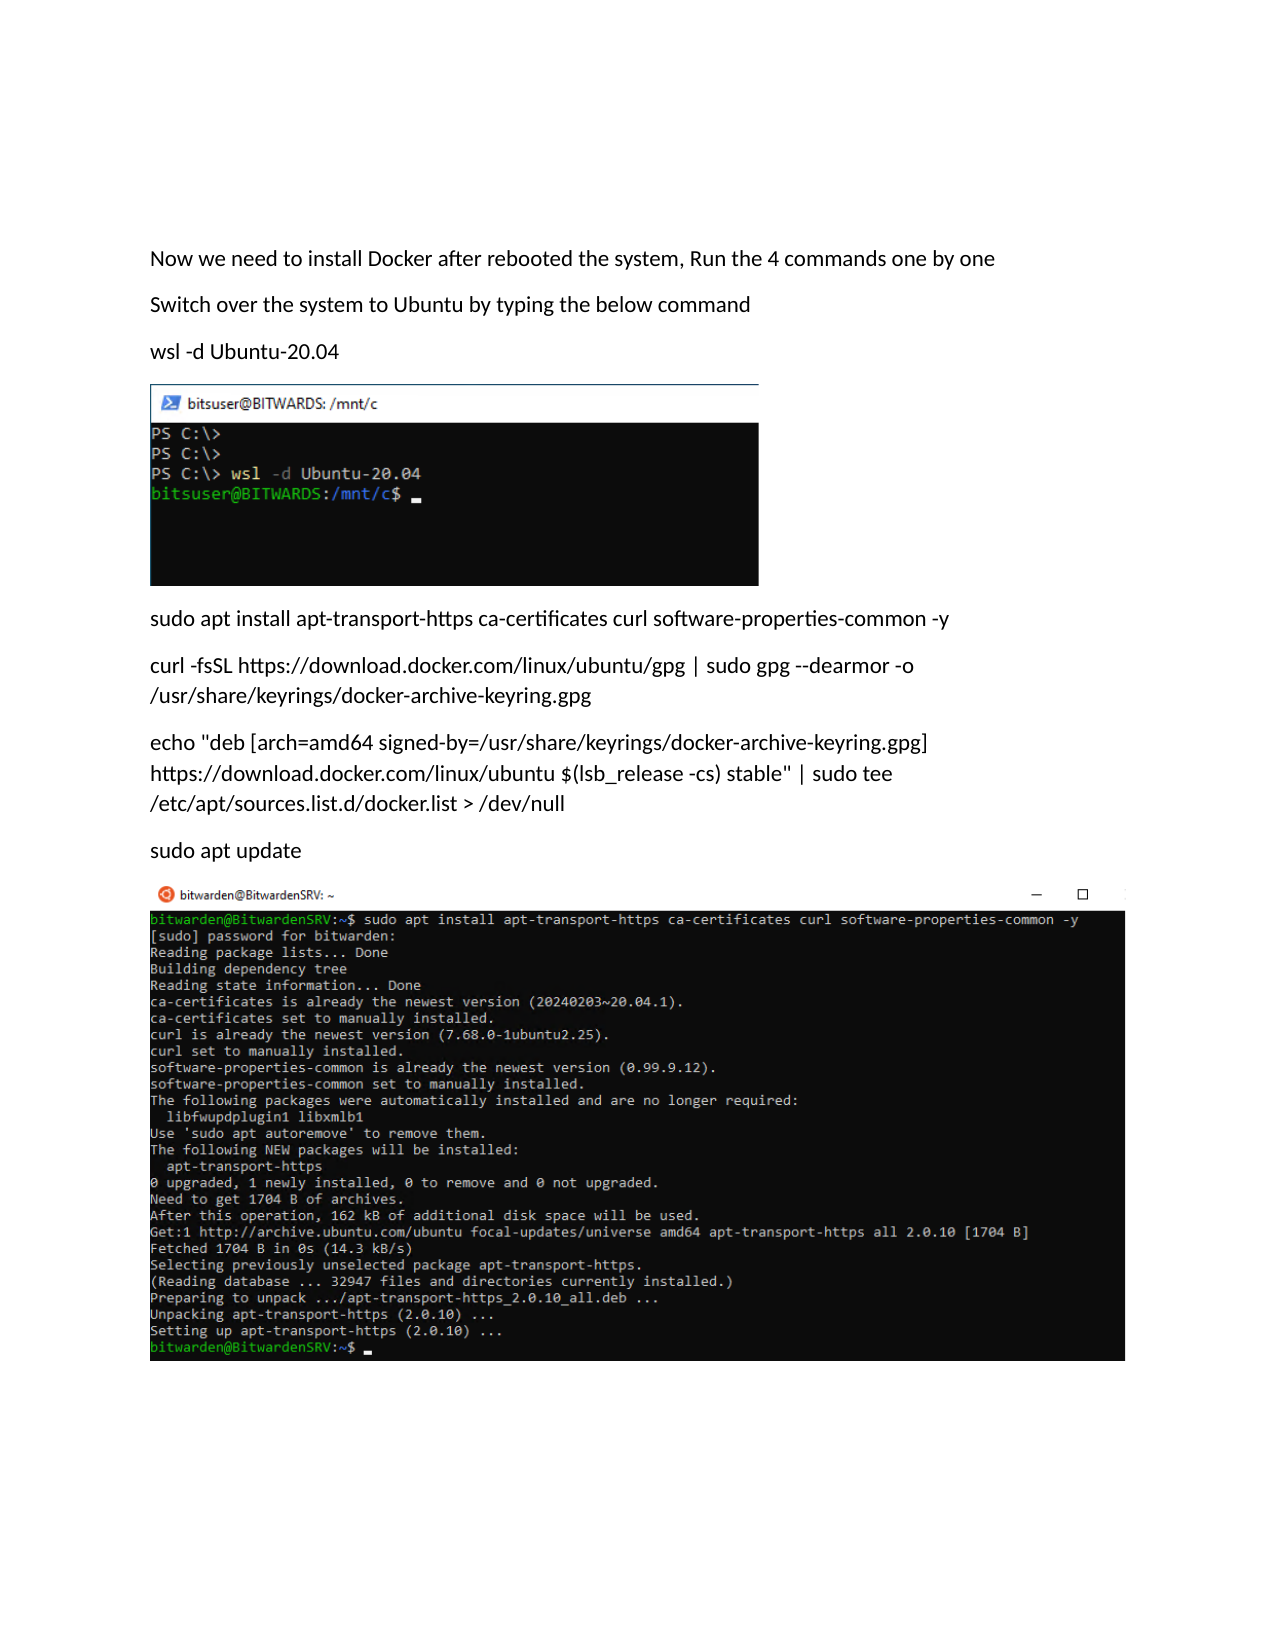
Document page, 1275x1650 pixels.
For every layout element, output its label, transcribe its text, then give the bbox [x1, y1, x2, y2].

text Now we need to install Docker after rebooted the system, Run the 4 commands one by one [150, 244, 1125, 272]
text Switch over the system to Ubuntu by typing the below command [150, 291, 1125, 319]
text sudo apt install apt-transport-https ca-certificates curl software-properties-common -y [150, 604, 1125, 632]
text sudo apt update [150, 836, 1125, 864]
text echo "deb [arch=amd64 signed-by=/usr/share/keyrings/docker-archive-keyring.gpg] https://download.docker.com/linux/ubuntu $(lsb_release -cs) stable" | sudo tee /etc/apt/sources.list.d/docker.list > /dev/null [150, 728, 1125, 817]
picture [150, 384, 759, 586]
text curl -fsSL https://download.docker.com/linux/ubuntu/gpg | sudo gpg --dearmor -o /usr/share/keyrings/docker-archive-keyring.gpg [150, 651, 1125, 709]
picture [150, 882, 1125, 1361]
text wsl -d Ubuntu-20.04 [150, 337, 1125, 366]
